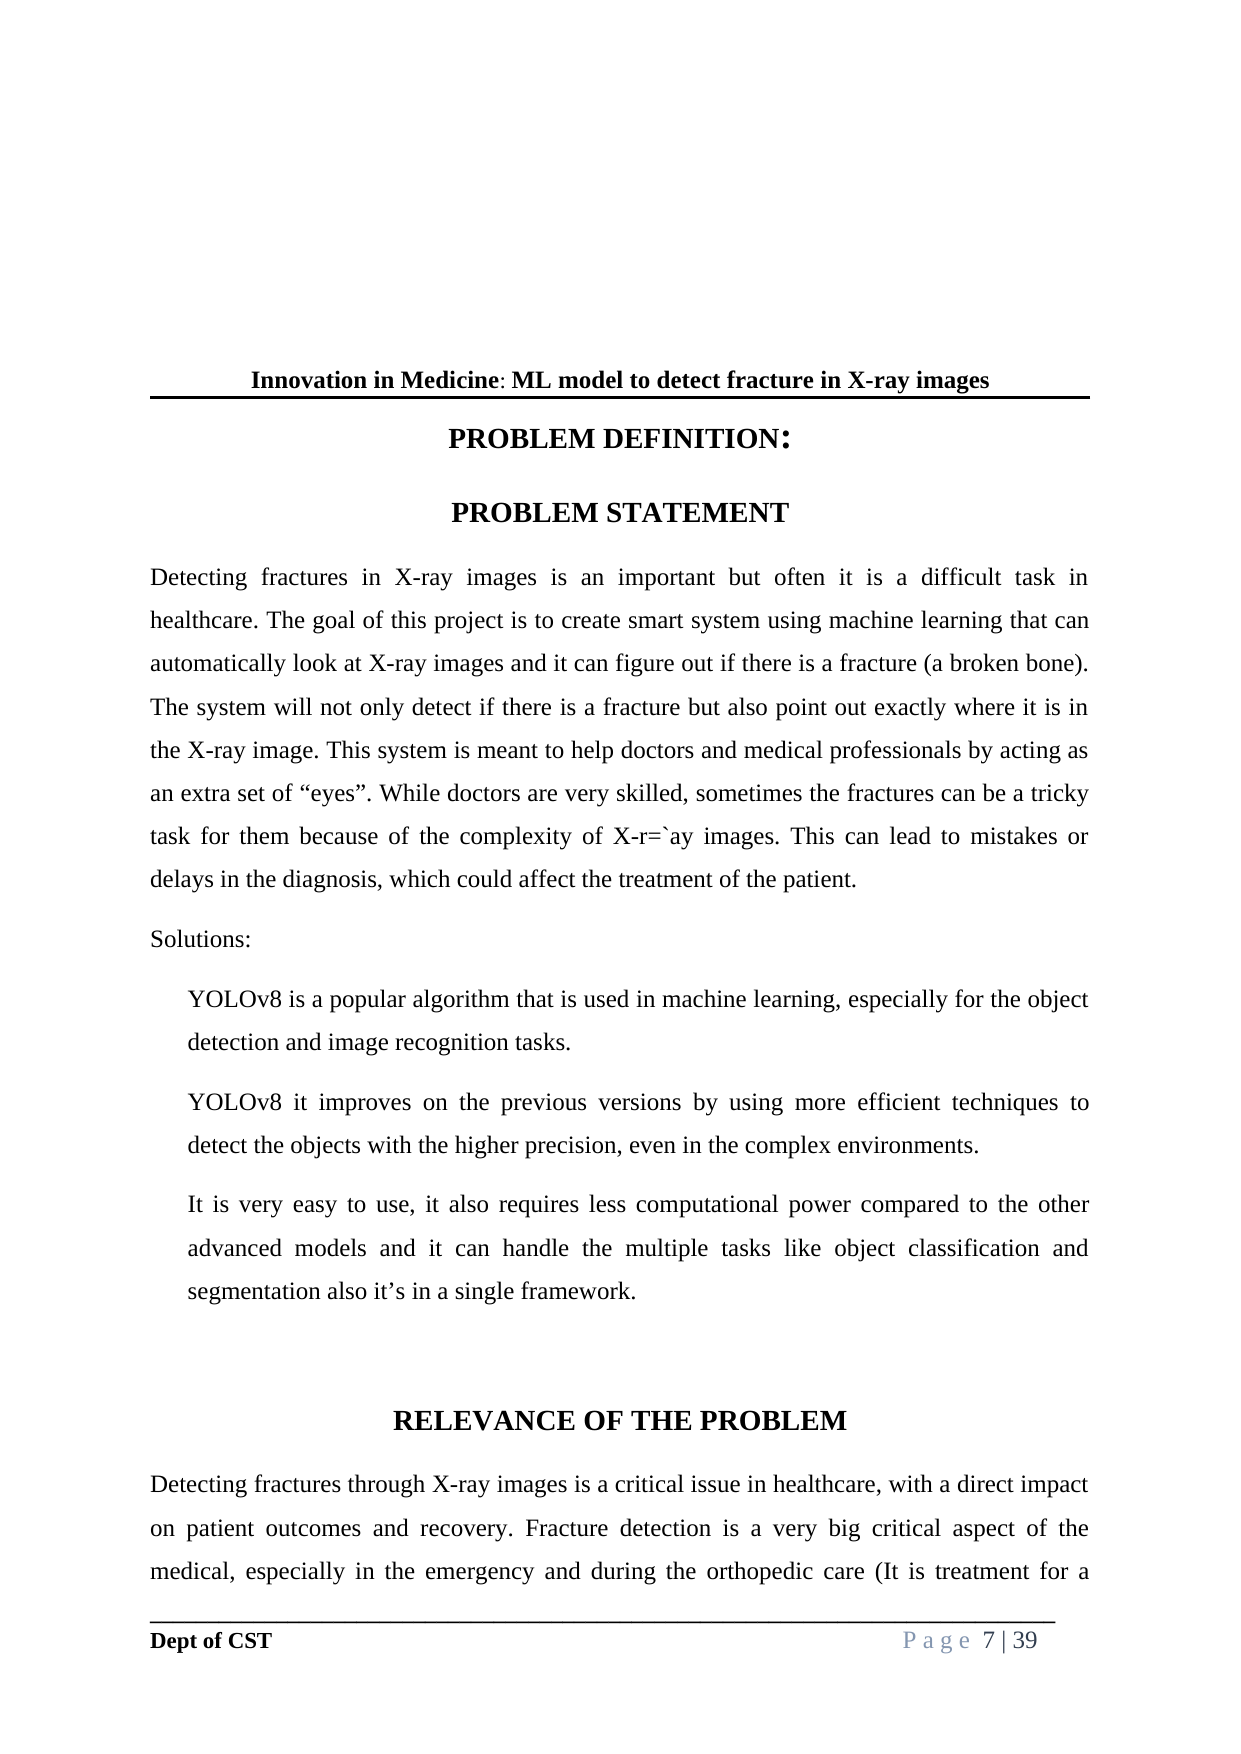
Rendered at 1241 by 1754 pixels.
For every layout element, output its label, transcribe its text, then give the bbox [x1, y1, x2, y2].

text RELEVANCE OF THE PROBLEM [150, 1403, 1090, 1436]
text PROBLEM STATEMENT [150, 495, 1090, 529]
text It is very easy to use, it also requires less computational power compared to the other advanced models and it can handle the multiple tasks like object classification and segmentation also it’s in a single framework. [187, 1189, 1090, 1304]
text PROBLEM DEFINITION: [150, 414, 1090, 457]
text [150, 1469, 1090, 1584]
text Innovation in Medicine: ML model to detect fracture in X-ray images [150, 366, 1090, 396]
text Detecting fractures in X-ray images is an important but often it is a difficult task in healthcare. The goal of this project is to create smart system using machine learning that can automatically look at X-ray images and it can figure out if there is a fracture (a broken bone). The system will not only detect if there is a fracture but also point out exactly where it is in the X-ray image. This system is meant to help doctors and medical professionals by acting as an extra set of “eyes”. While doctors are very skilled, sometimes the fractures can be a tricky task for them because of the complexity of X-r=`ay images. This can lead to mistakes or delays in the diagnosis, which could affect the treatment of the patient. [150, 562, 1090, 893]
text YOLOv8 is a popular algorithm that is used in machine learning, especially for the object detection and image recognition tasks. [187, 984, 1090, 1056]
text YOLOv8 it improves on the previous versions by using more efficient techniques to detect the objects with the higher precision, even in the complex environments. [187, 1087, 1090, 1158]
text Solutions: [150, 924, 1090, 953]
